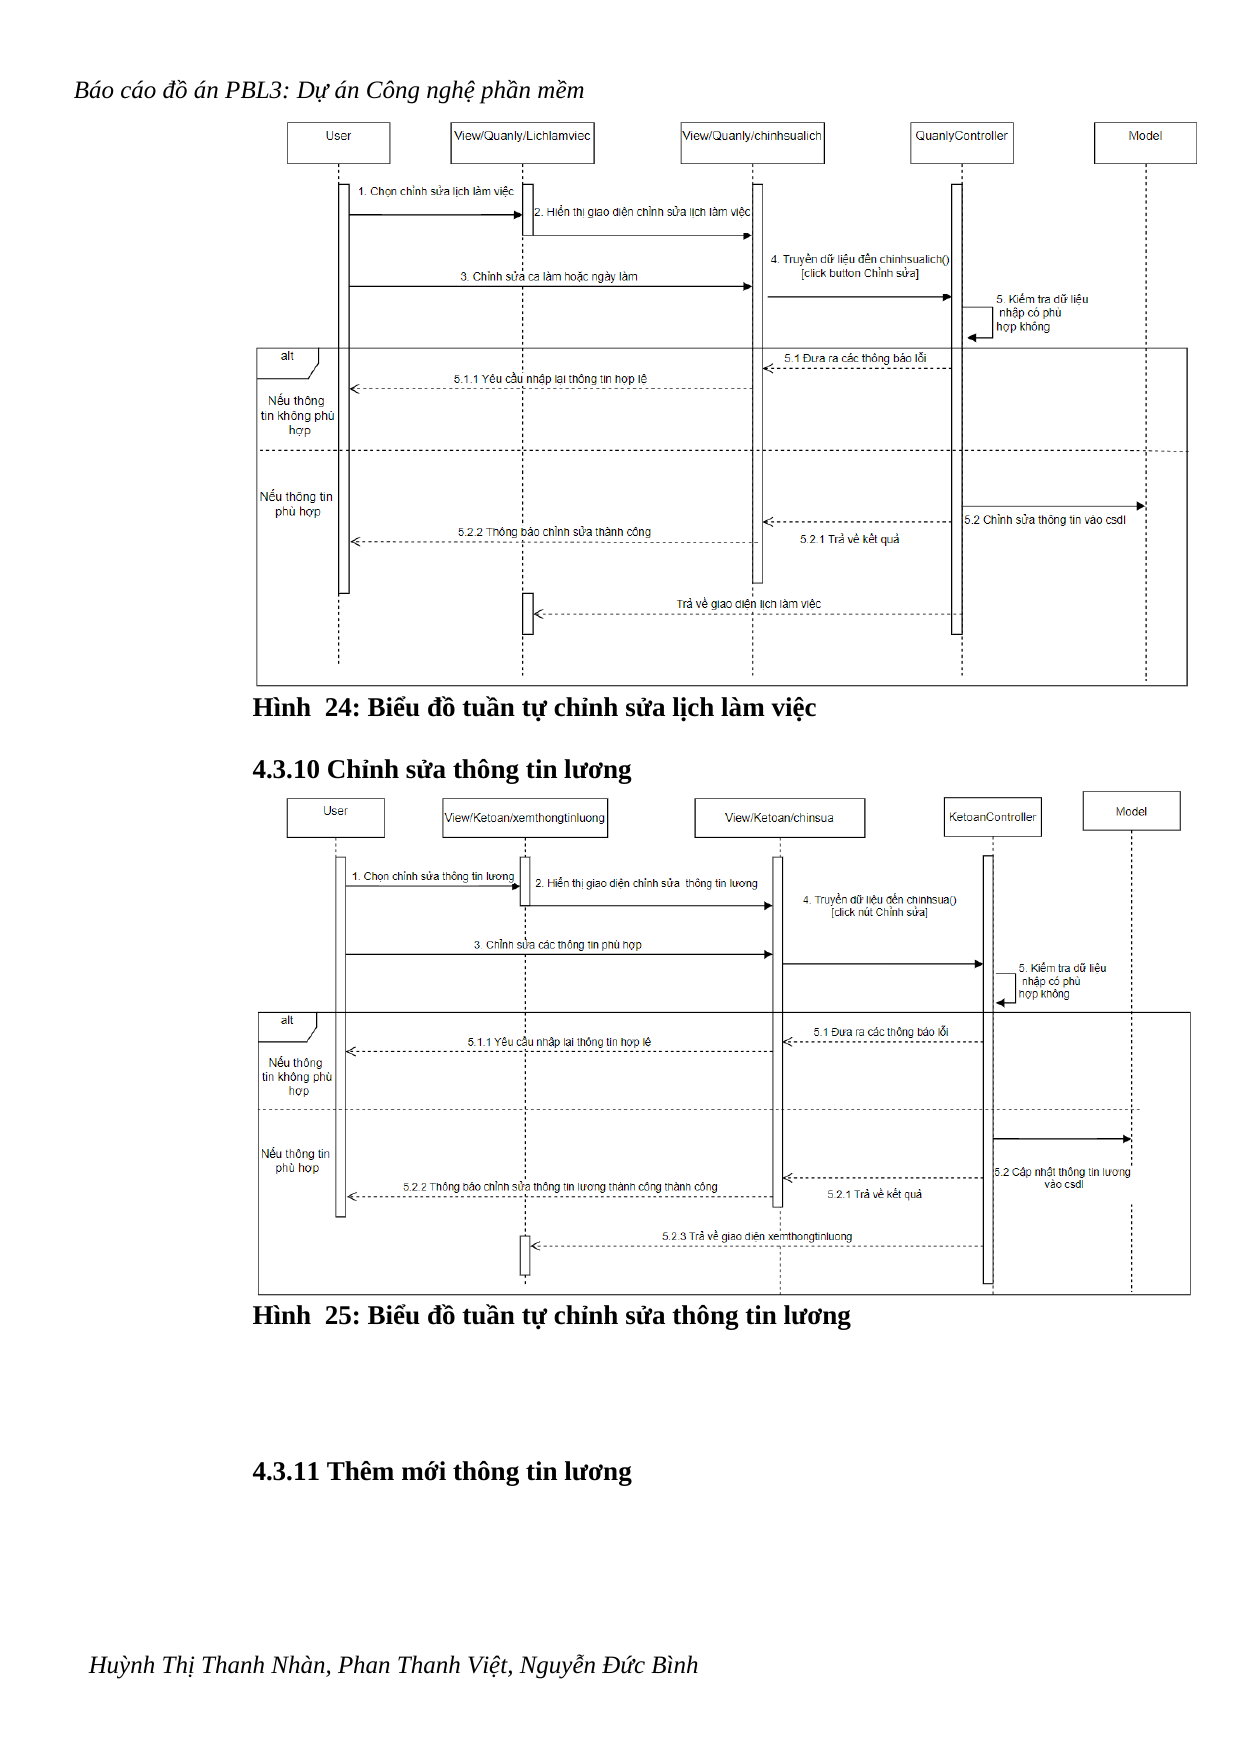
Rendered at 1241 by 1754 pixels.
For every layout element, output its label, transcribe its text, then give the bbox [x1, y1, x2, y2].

text Hình 24: Biểu đồ tuần tự chỉnh sửa lịch làm việc [177, 691, 1122, 722]
text 4.3.11 Thêm mới thông tin lương [177, 1455, 1122, 1486]
text Hình 25: Biểu đồ tuần tự chỉnh sửa thông tin lương [177, 1299, 1122, 1330]
text 4.3.10 Chỉnh sửa thông tin lương [177, 753, 1122, 784]
picture [252, 784, 1197, 1299]
picture [252, 118, 1197, 691]
